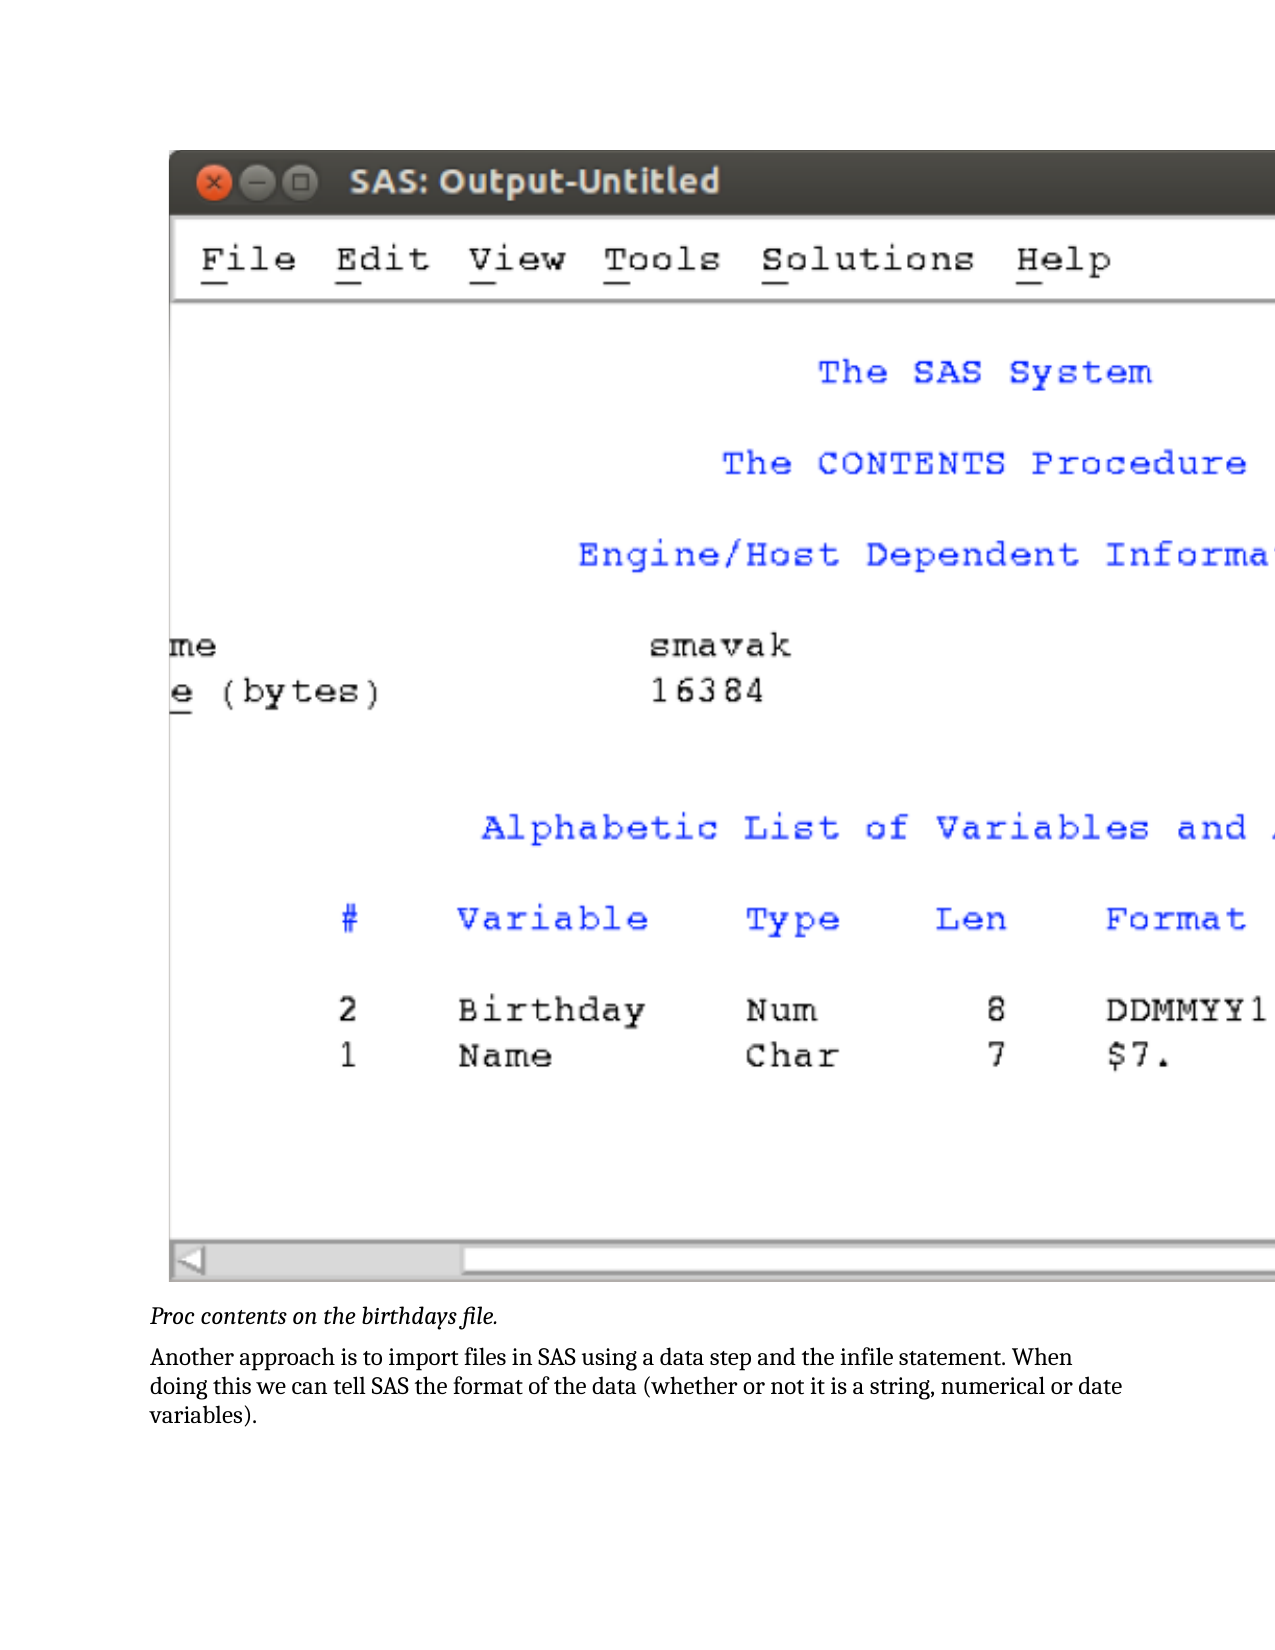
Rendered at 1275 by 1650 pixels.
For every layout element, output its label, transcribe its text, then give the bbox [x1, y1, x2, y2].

text Another approach is to import files in SAS using a data step and the infile statement. When doing this we can tell SAS the format of the data (whether or not it is a string, numerical or date variables). [150, 1343, 1125, 1429]
picture [168, 150, 1275, 1282]
text Proc contents on the birthdays file. [150, 1302, 1125, 1331]
